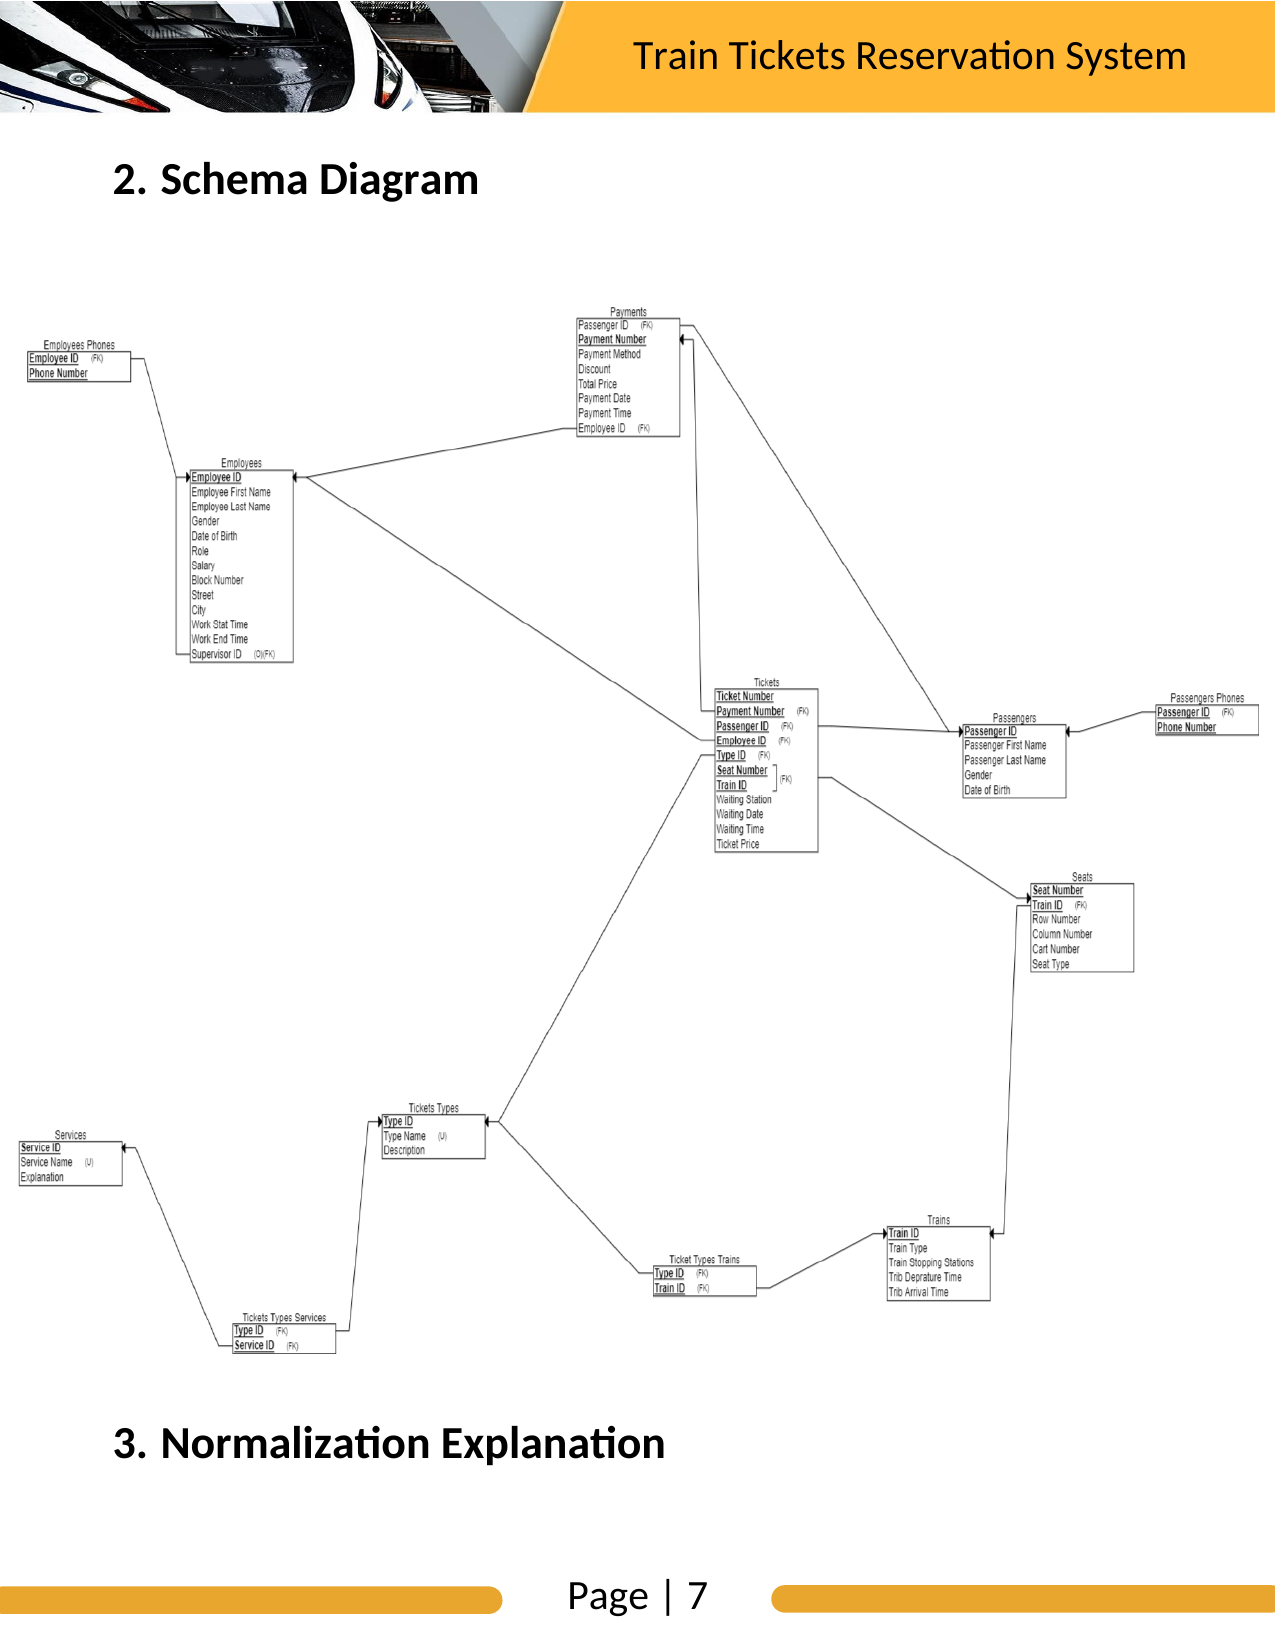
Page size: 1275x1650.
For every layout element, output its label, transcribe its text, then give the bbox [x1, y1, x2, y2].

list Schema Diagram [112, 150, 1125, 206]
picture [0, 1, 1275, 120]
picture [0, 276, 1275, 1378]
list Normalization Explanation [112, 1414, 1125, 1470]
